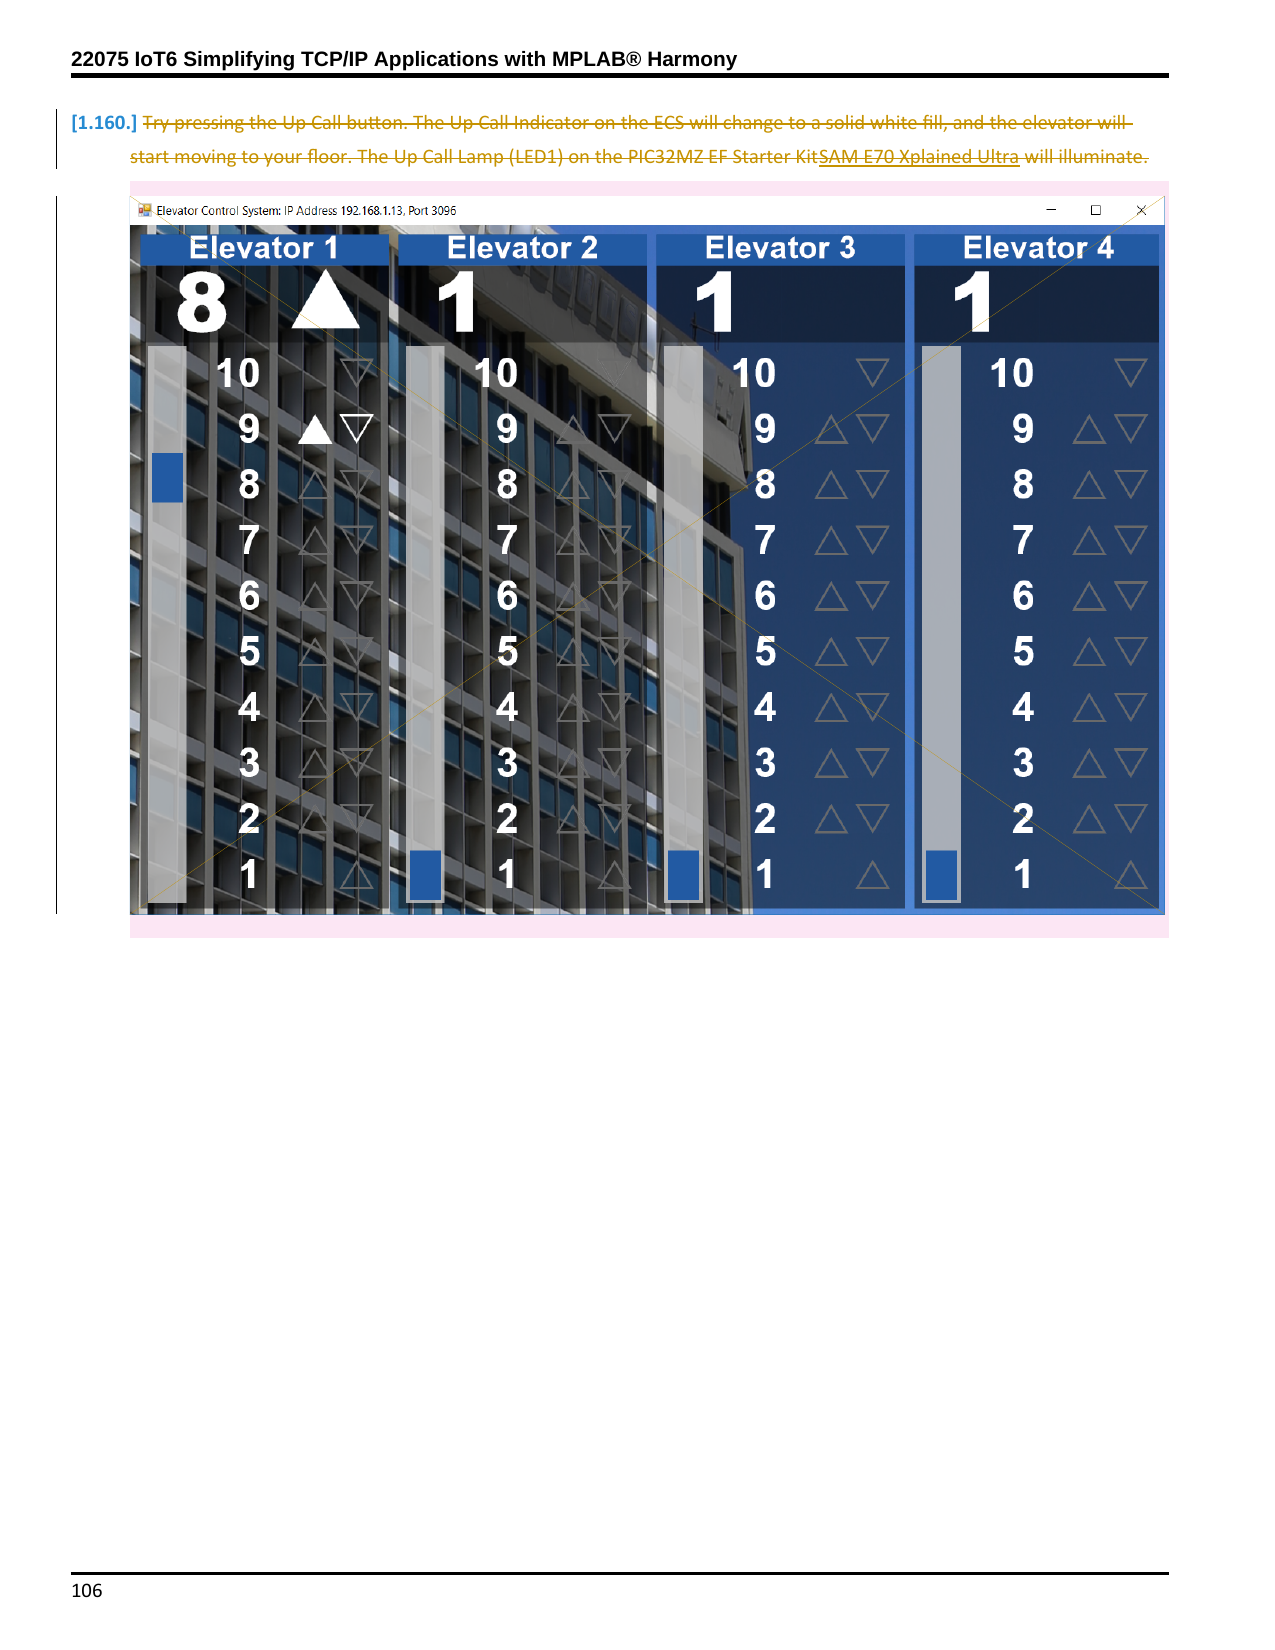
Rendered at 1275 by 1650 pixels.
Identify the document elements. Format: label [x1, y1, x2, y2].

picture [649, 197, 1165, 913]
picture [129, 197, 645, 914]
picture [131, 556, 1164, 915]
picture [132, 196, 1163, 554]
